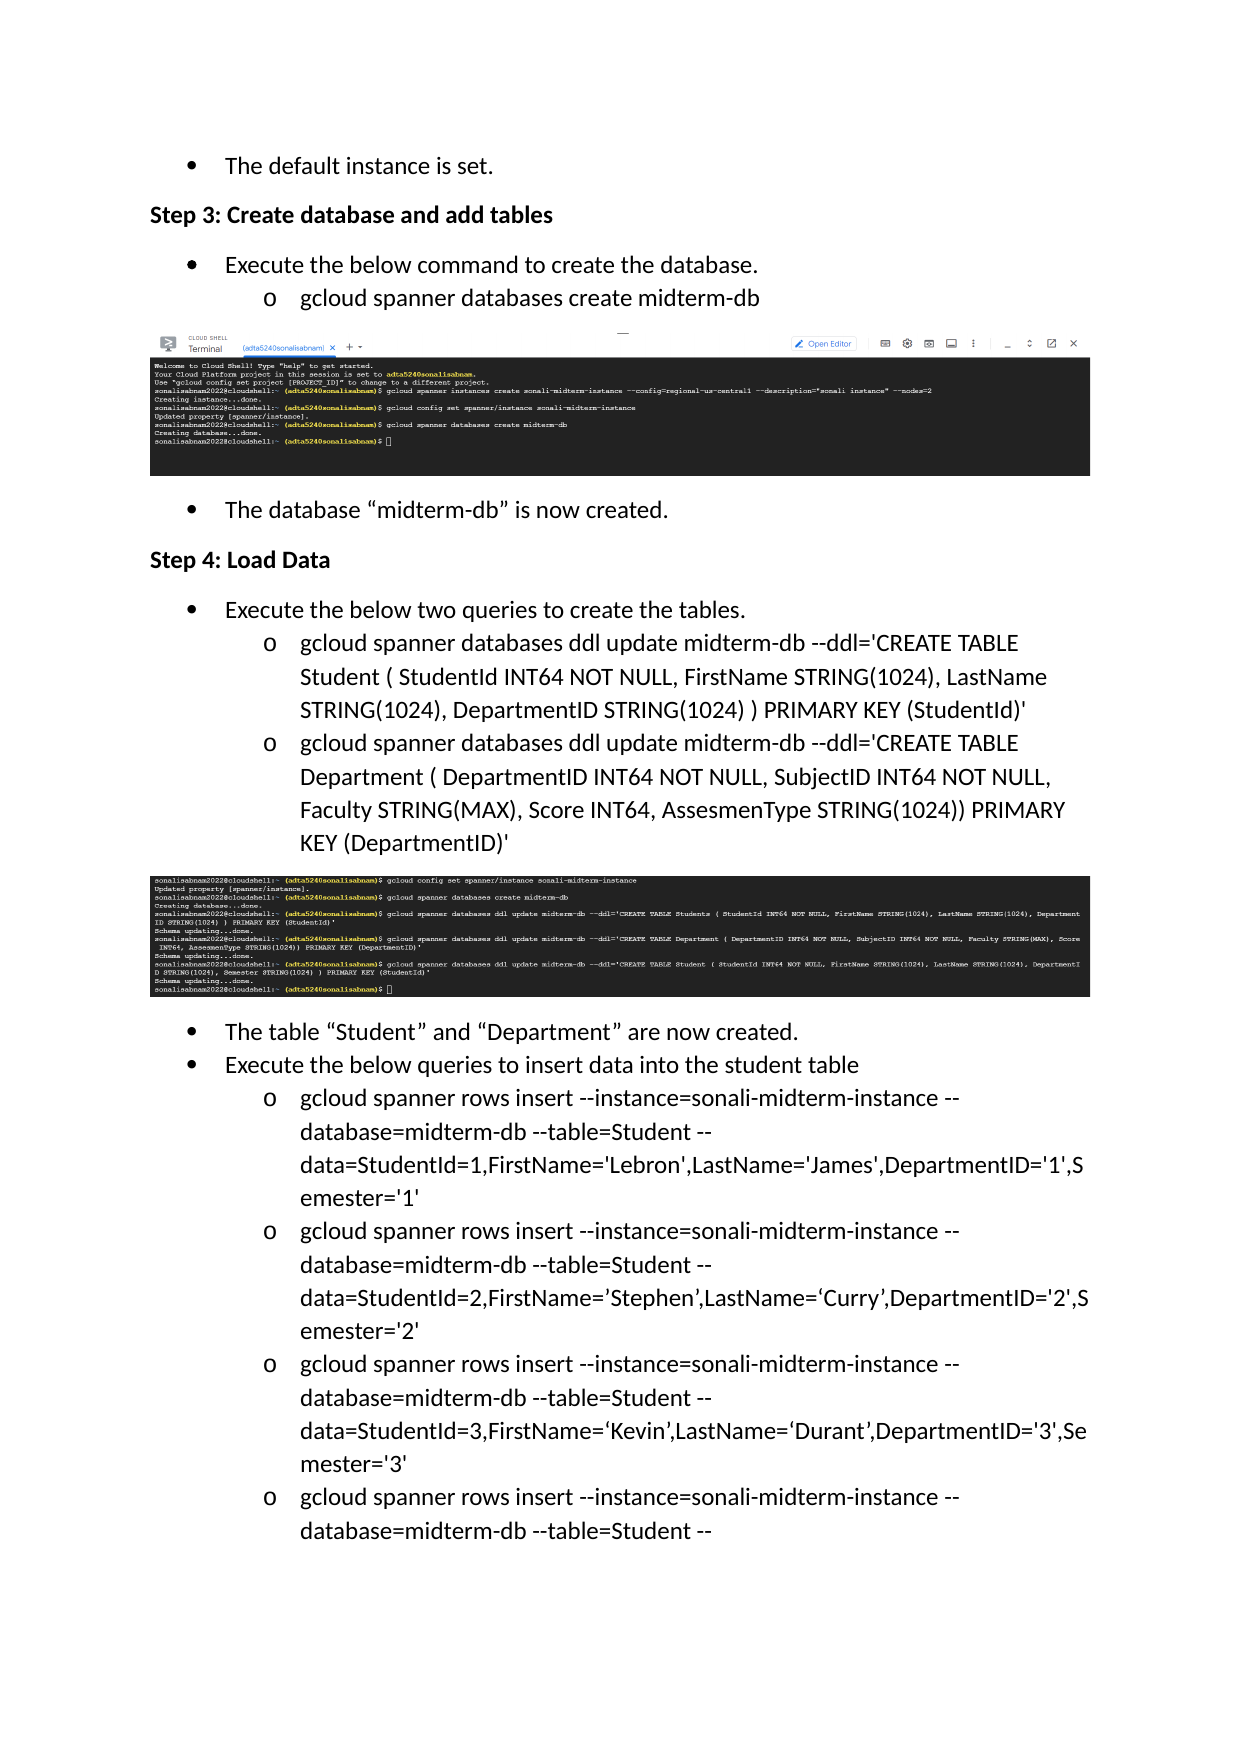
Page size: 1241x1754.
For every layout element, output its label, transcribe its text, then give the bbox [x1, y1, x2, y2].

list The database “midterm-db” is now created. [187, 495, 1090, 525]
list gcloud spanner databases create midterm-db [262, 282, 1090, 314]
list Execute the below queries to insert data into the student table [187, 1049, 1090, 1080]
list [262, 1481, 1090, 1546]
text Step 4: Load Data [150, 544, 1090, 575]
list gcloud spanner databases ddl update midterm-db --ddl='CREATE TABLE Department ( DepartmentID INT64 NOT NULL, SubjectID INT64 NOT NULL, Faculty STRING(MAX), Score INT64, AssesmenType STRING(1024)) PRIMARY KEY (DepartmentID)' [262, 727, 1090, 857]
list The table “Student” and “Department” are now created. [187, 1016, 1090, 1047]
list gcloud spanner rows insert --instance=sonali-midterm-instance --database=midterm-db --table=Student --data=StudentId=3,FirstName=‘Kevin’,LastName=‘Durant’,DepartmentID='3',Semester='3' [262, 1348, 1090, 1478]
picture [150, 876, 1091, 997]
list gcloud spanner rows insert --instance=sonali-midterm-instance --database=midterm-db --table=Student --data=StudentId=1,FirstName='Lebron',LastName='James',DepartmentID='1',Semester='1' [262, 1082, 1090, 1213]
list Execute the below command to create the database. [187, 249, 1090, 280]
text Step 3: Create database and add tables [150, 199, 1090, 230]
list Execute the below two queries to create the tables. [187, 594, 1090, 624]
list gcloud spanner rows insert --instance=sonali-midterm-instance --database=midterm-db --table=Student --data=StudentId=2,FirstName=’Stephen’,LastName=‘Curry’,DepartmentID='2',Semester='2' [262, 1215, 1090, 1346]
list gcloud spanner databases ddl update midterm-db --ddl='CREATE TABLE Student ( StudentId INT64 NOT NULL, FirstName STRING(1024), LastName STRING(1024), DepartmentID STRING(1024) ) PRIMARY KEY (StudentId)' [262, 627, 1090, 724]
picture [150, 333, 1091, 476]
list The default instance is set. [187, 150, 1090, 181]
